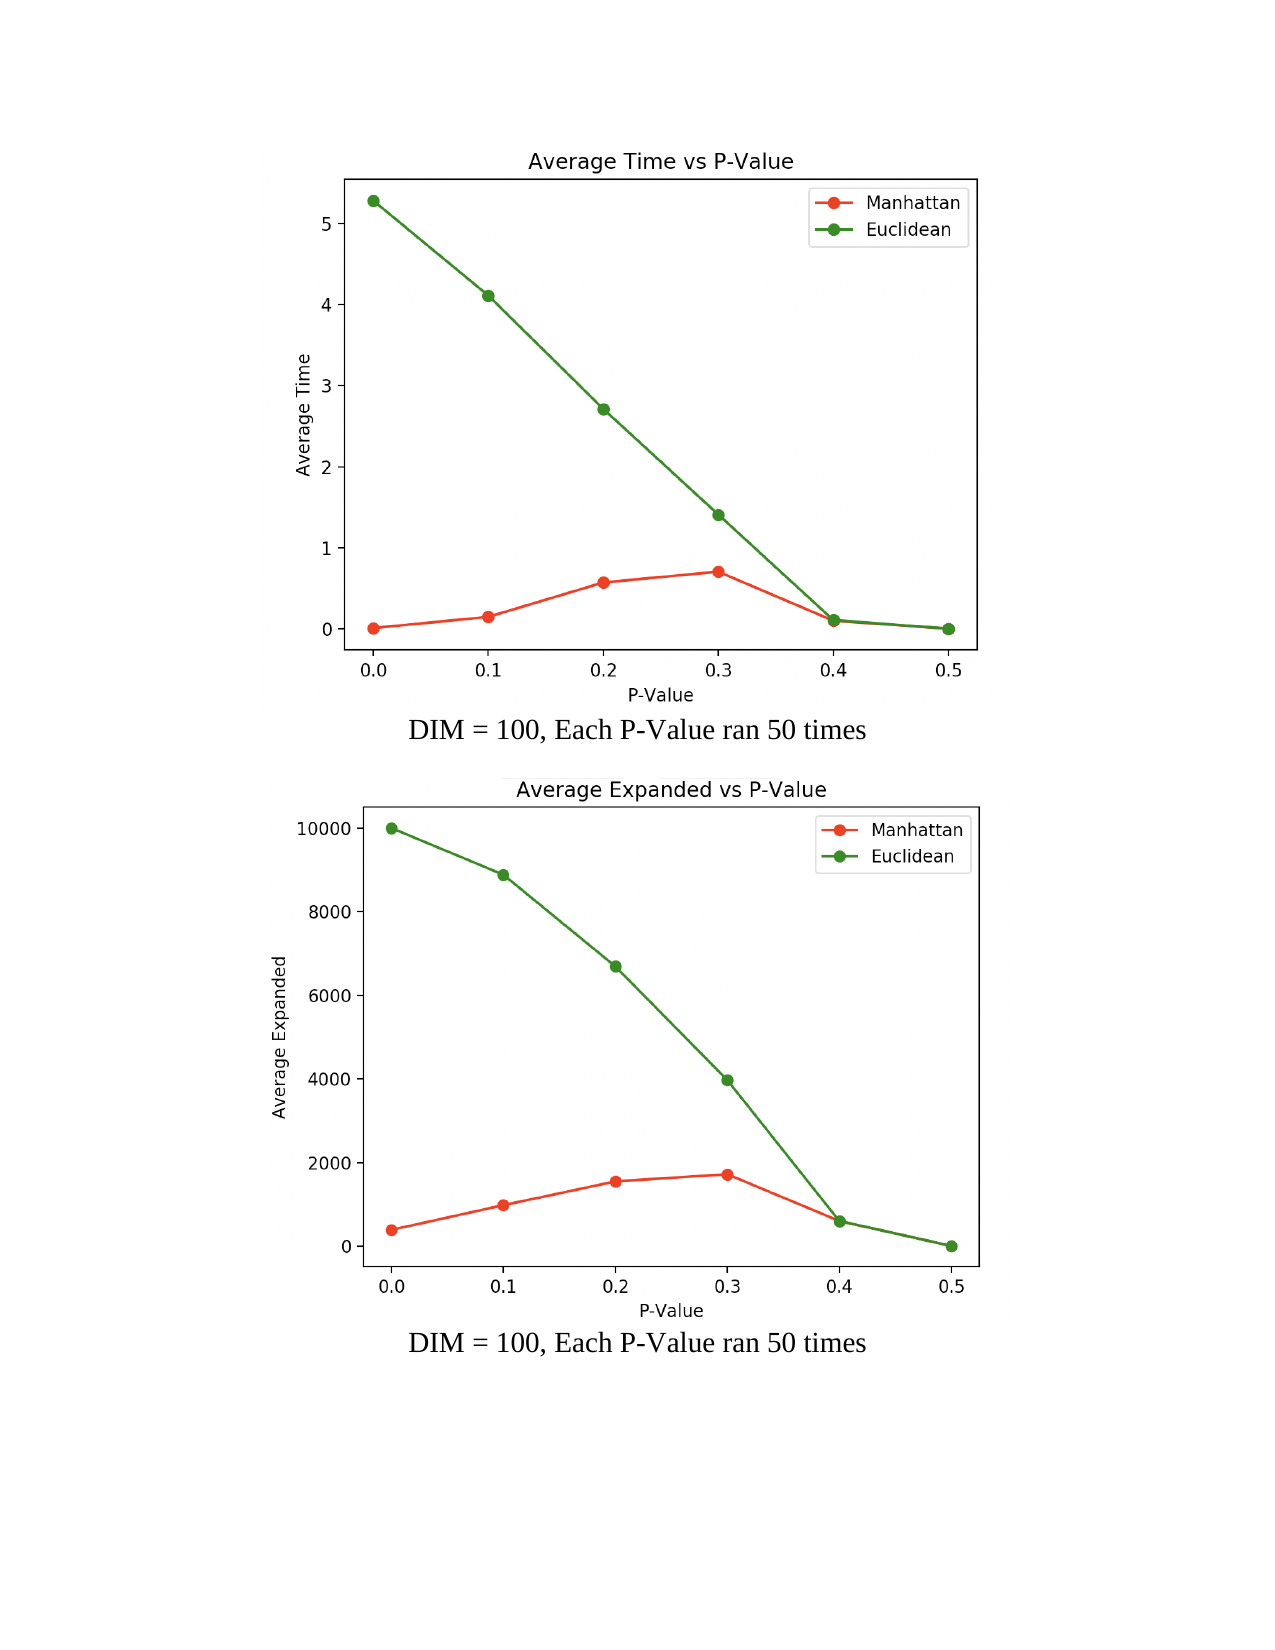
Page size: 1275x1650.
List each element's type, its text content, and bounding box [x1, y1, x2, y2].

picture [260, 150, 1015, 712]
picture [265, 778, 1010, 1326]
text DIM = 100, Each P-Value ran 50 times [150, 712, 1125, 745]
text DIM = 100, Each P-Value ran 50 times [150, 1325, 1125, 1359]
